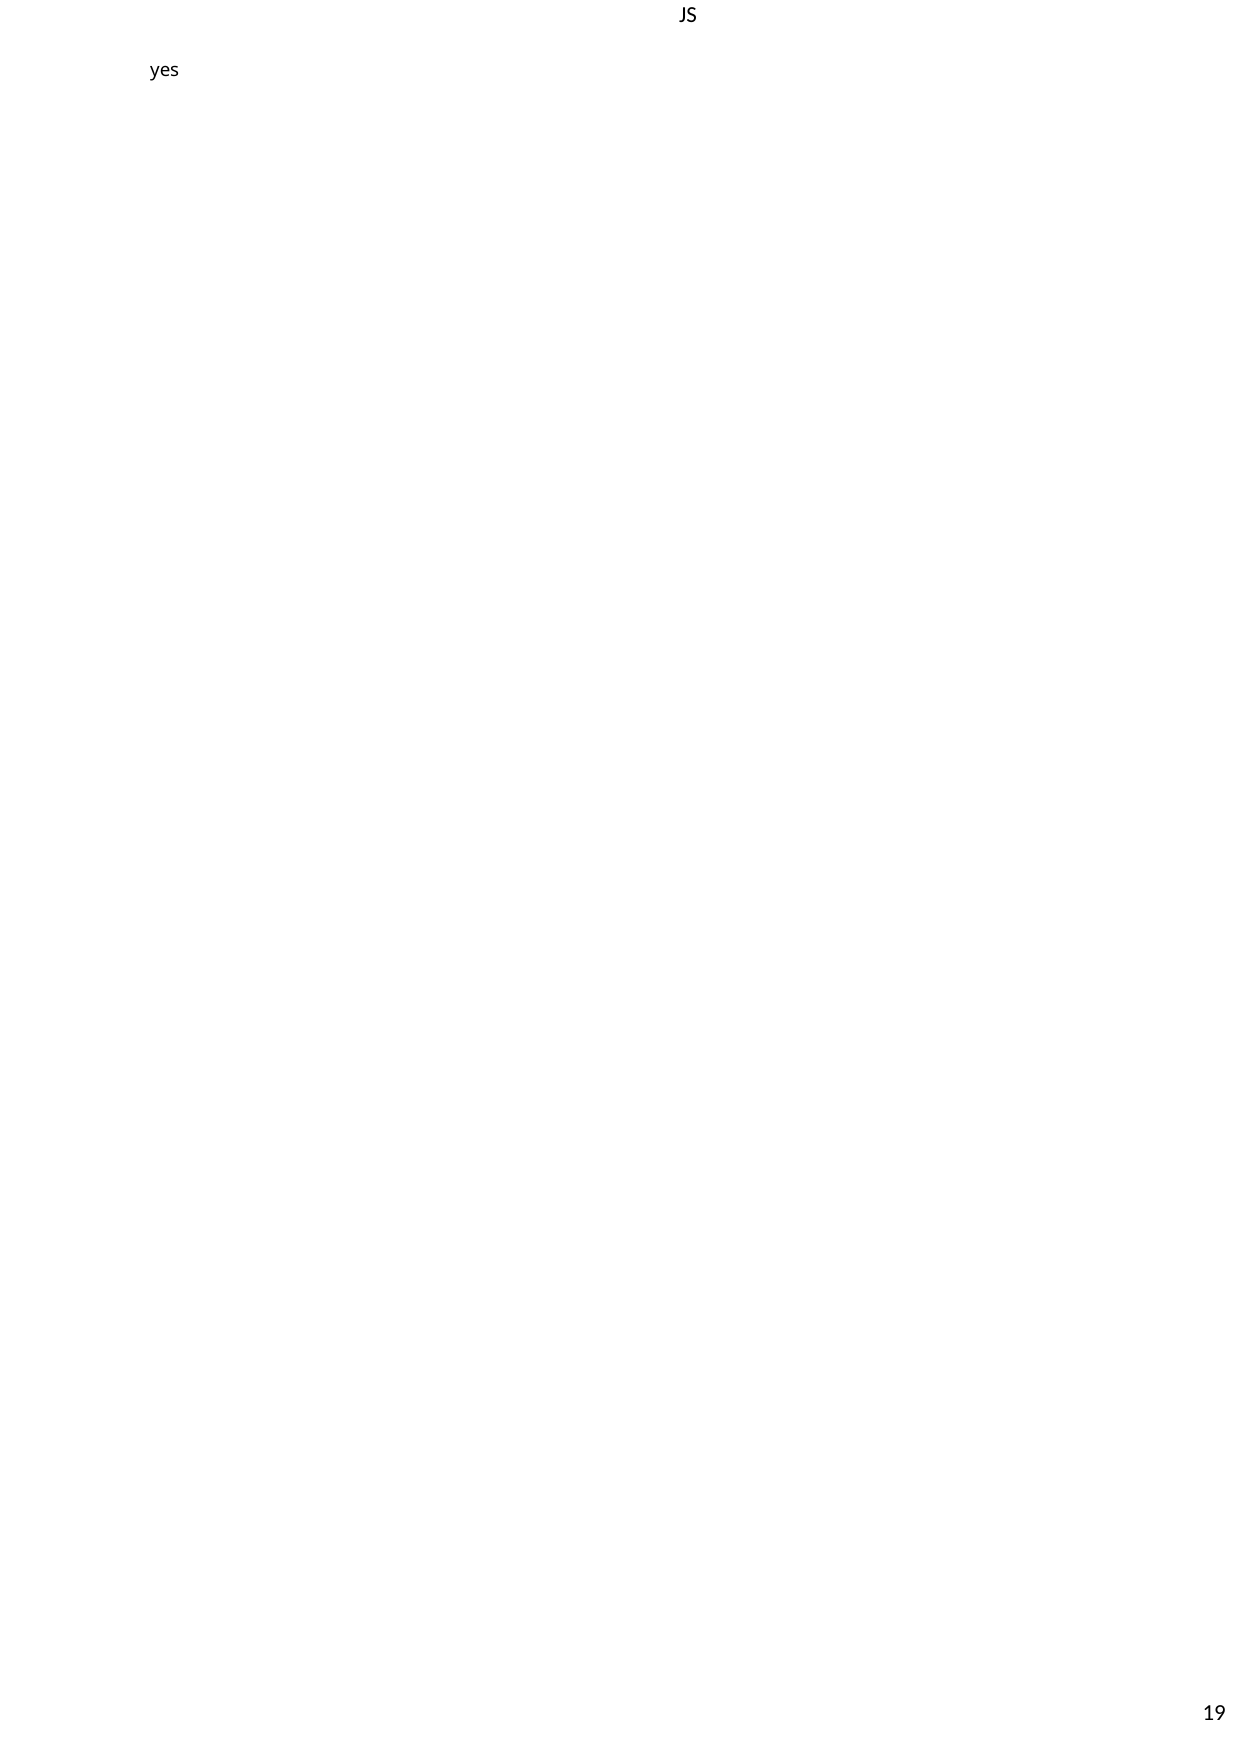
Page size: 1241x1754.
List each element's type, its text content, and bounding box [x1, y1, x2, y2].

text yes [150, 56, 1225, 82]
